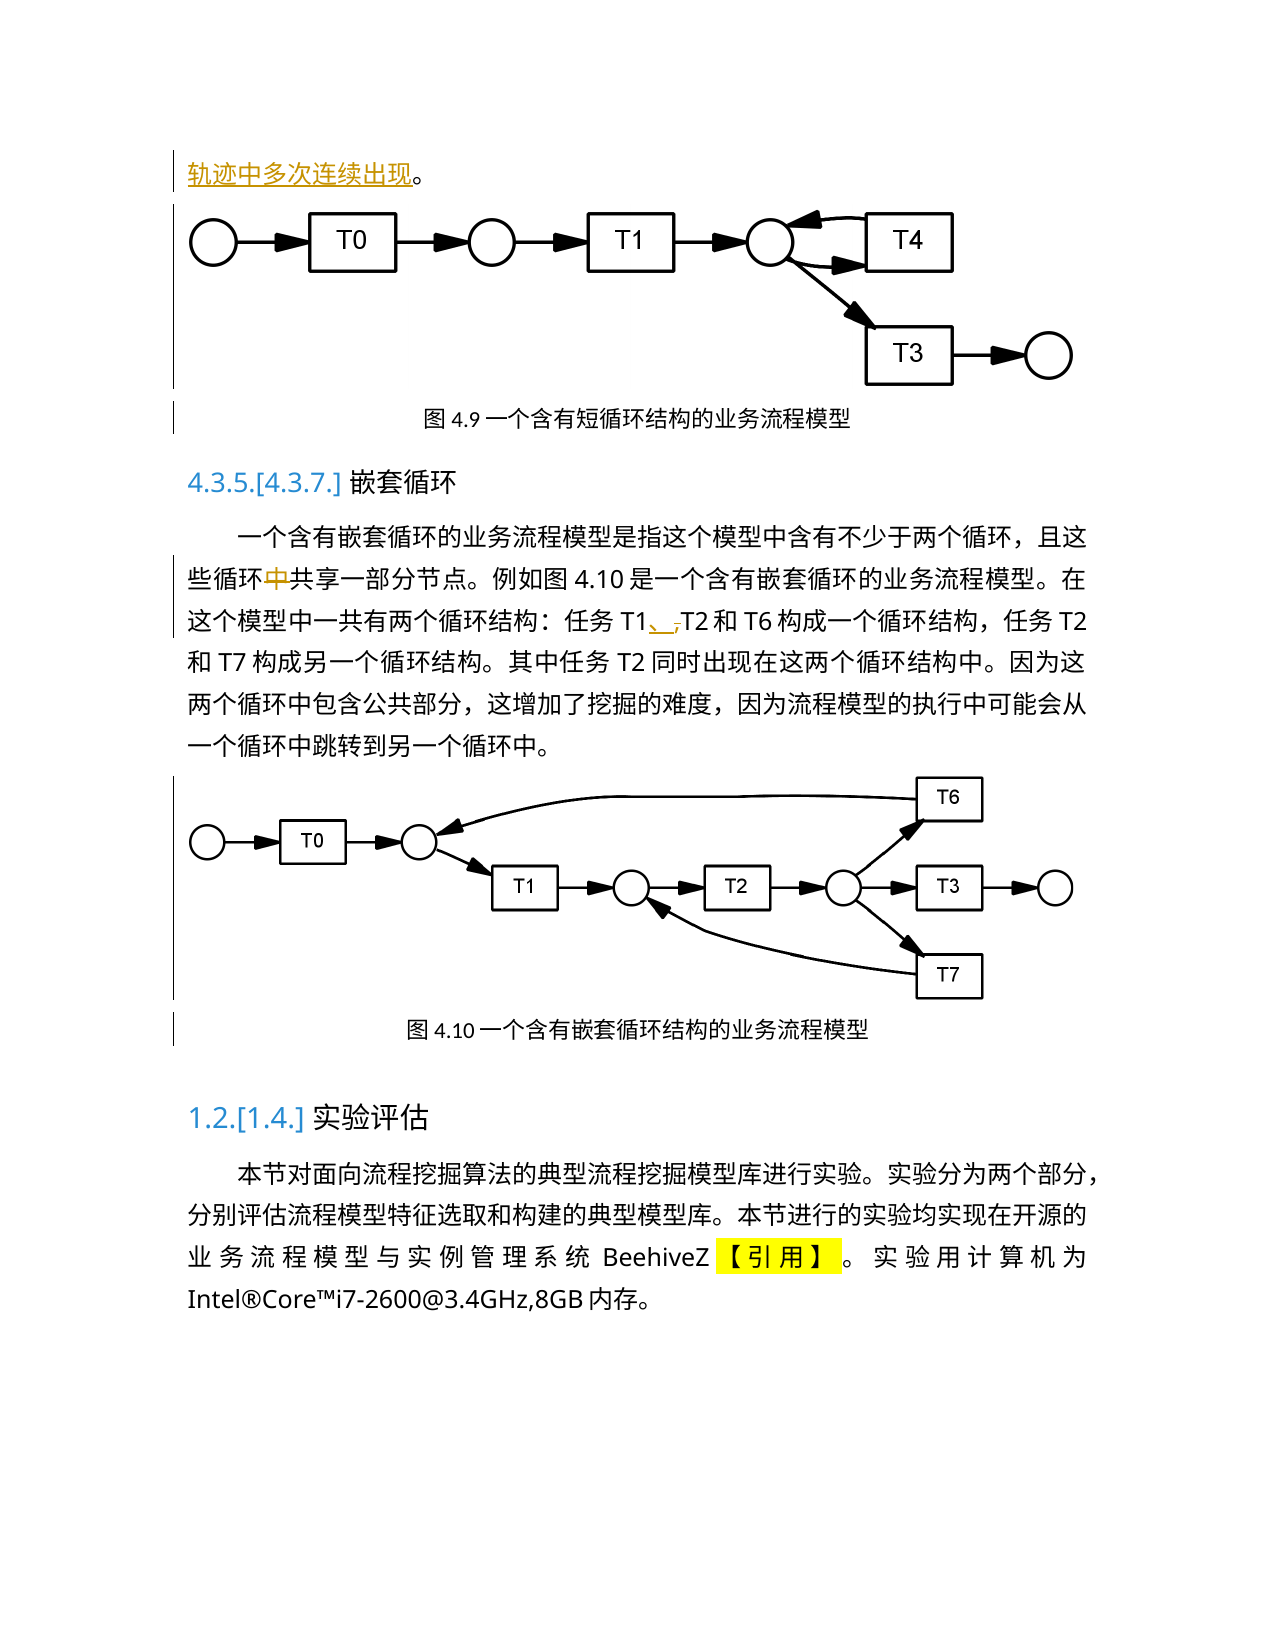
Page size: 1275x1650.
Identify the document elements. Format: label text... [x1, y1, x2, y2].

text 图4.10一个含有嵌套循环结构的业务流程模型 [187, 1012, 1087, 1046]
list 嵌套循环 [187, 459, 1087, 501]
picture [187, 204, 1074, 389]
text 图4.9一个含有短循环结构的业务流程模型 [187, 401, 1087, 434]
text 一个含有嵌套循环的业务流程模型是指这个模型中含有不少于两个循环，且这些循环共享一部分节点。例如图4.10是一个含有嵌套循环的业务流程模型。在这个模型中一共有两个循环结构：任务T1T2和T6构成一个循环结构，任务T2和T7构成另一个循环结构。其中任务T2同时出现在这两个循环结构中。因为这两个循环中包含公共部分，这增加了挖掘的难度，因为流程模型的执行中可能会从一个循环中跳转到另一个循环中。 [187, 513, 1087, 763]
text 本节对面向流程挖掘算法的典型流程挖掘模型库进行实验。实验分为两个部分，分别评估流程模型特征选取和构建的典型模型库。本节进行的实验均实现在开源的业务流程模型与实例管理系统BeehiveZ【引用】。实验用计算机为Intel®Core™i7-2600@3.4GHz,8GB内存。 [187, 1150, 1087, 1316]
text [187, 150, 1087, 192]
text 实验评估 [187, 1096, 1087, 1137]
picture [187, 776, 1074, 1000]
